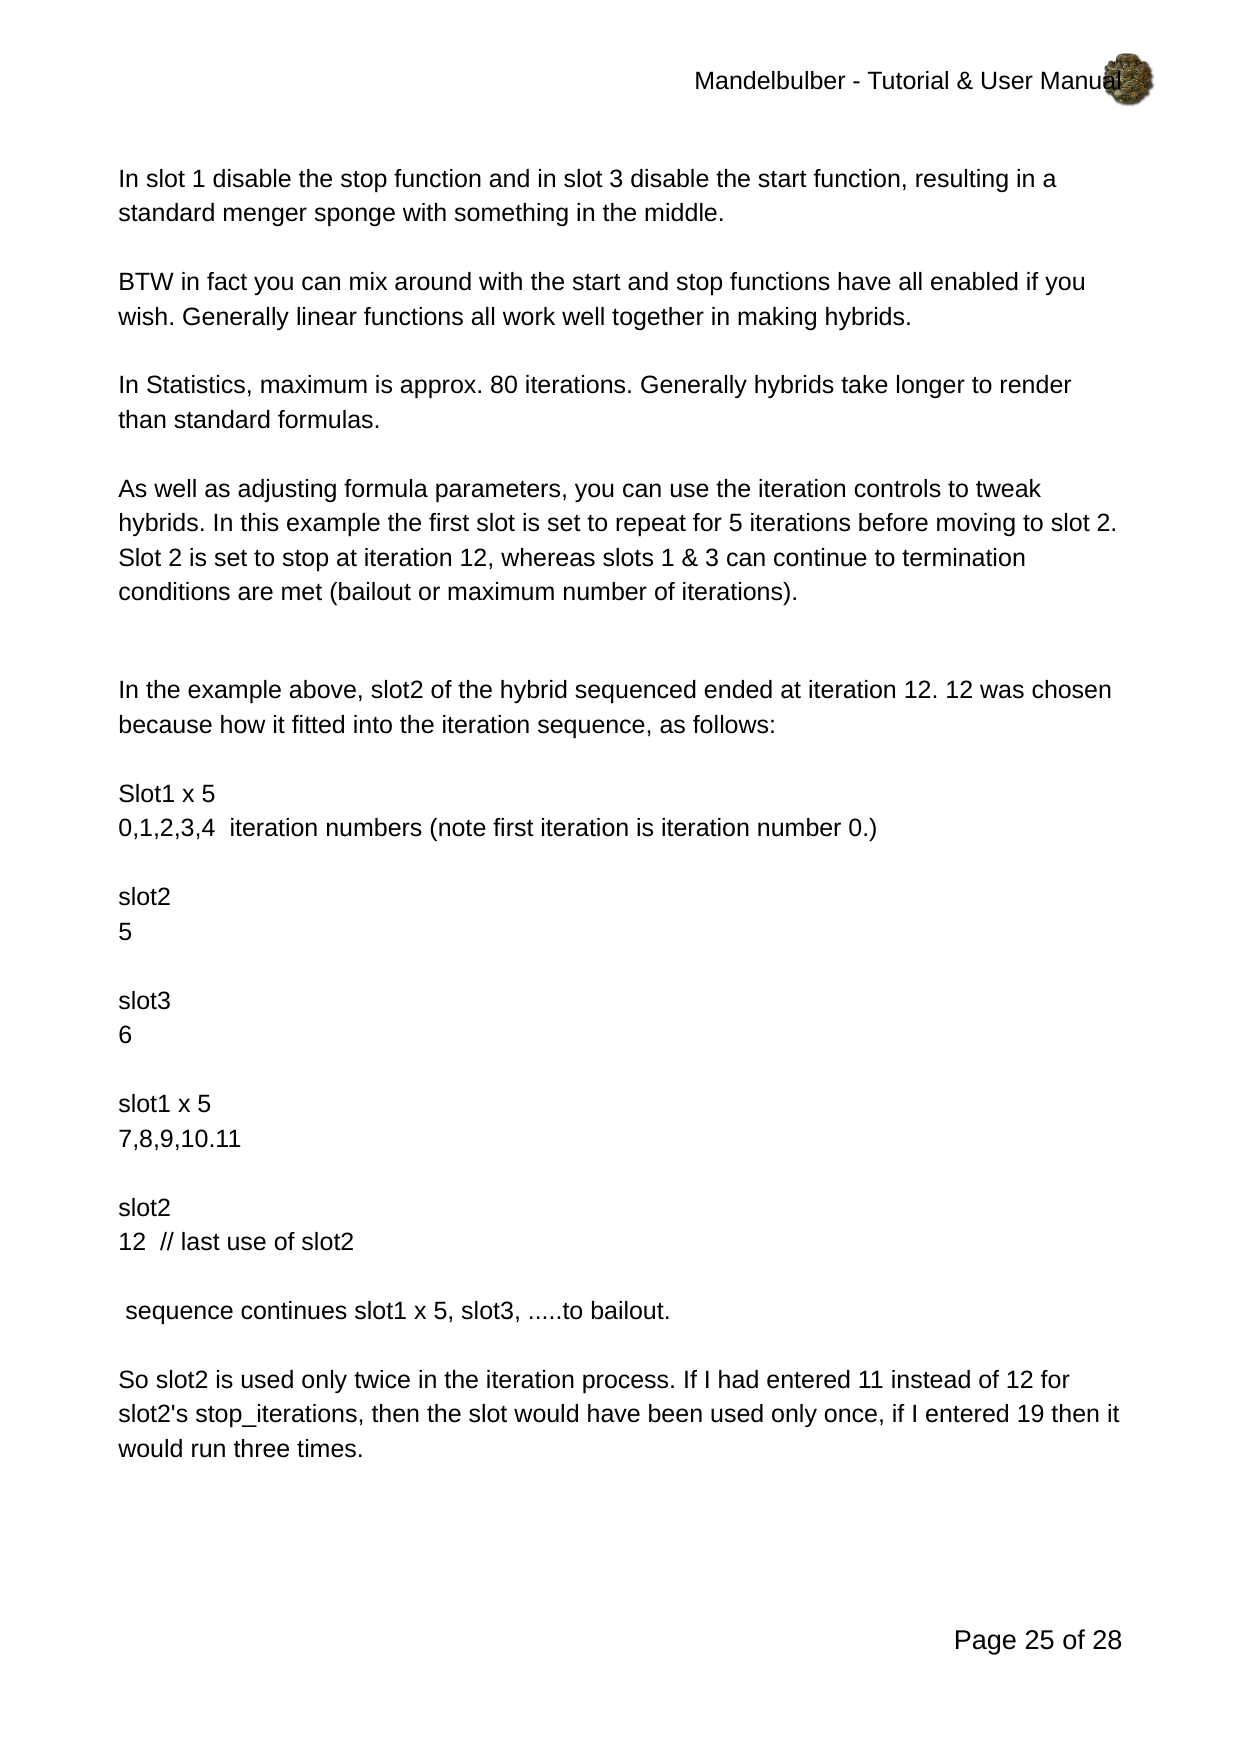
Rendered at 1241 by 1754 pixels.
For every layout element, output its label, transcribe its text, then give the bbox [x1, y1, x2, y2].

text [118, 129, 1122, 606]
text In the example above, slot2 of the hybrid sequenced ended at iteration 12. 12 was chosen because how it fitted into the iteration sequence, as follows: Slot1 x 5 0,1,2,3,4 iteration numbers (note first iteration is iteration number 0.) slot2 5 slot3 6 slot1 x 5 7,8,9,10.11 slot2 12 // last use of slot2 sequence continues slot1 x 5, slot3, .....to bailout. So slot2 is used only twice in the iteration process. If I had entered 11 instead of 12 for slot2's stop_iterations, then the slot would have been used only once, if I entered 19 then it would run three times. [118, 675, 1122, 1463]
picture [1099, 51, 1156, 108]
